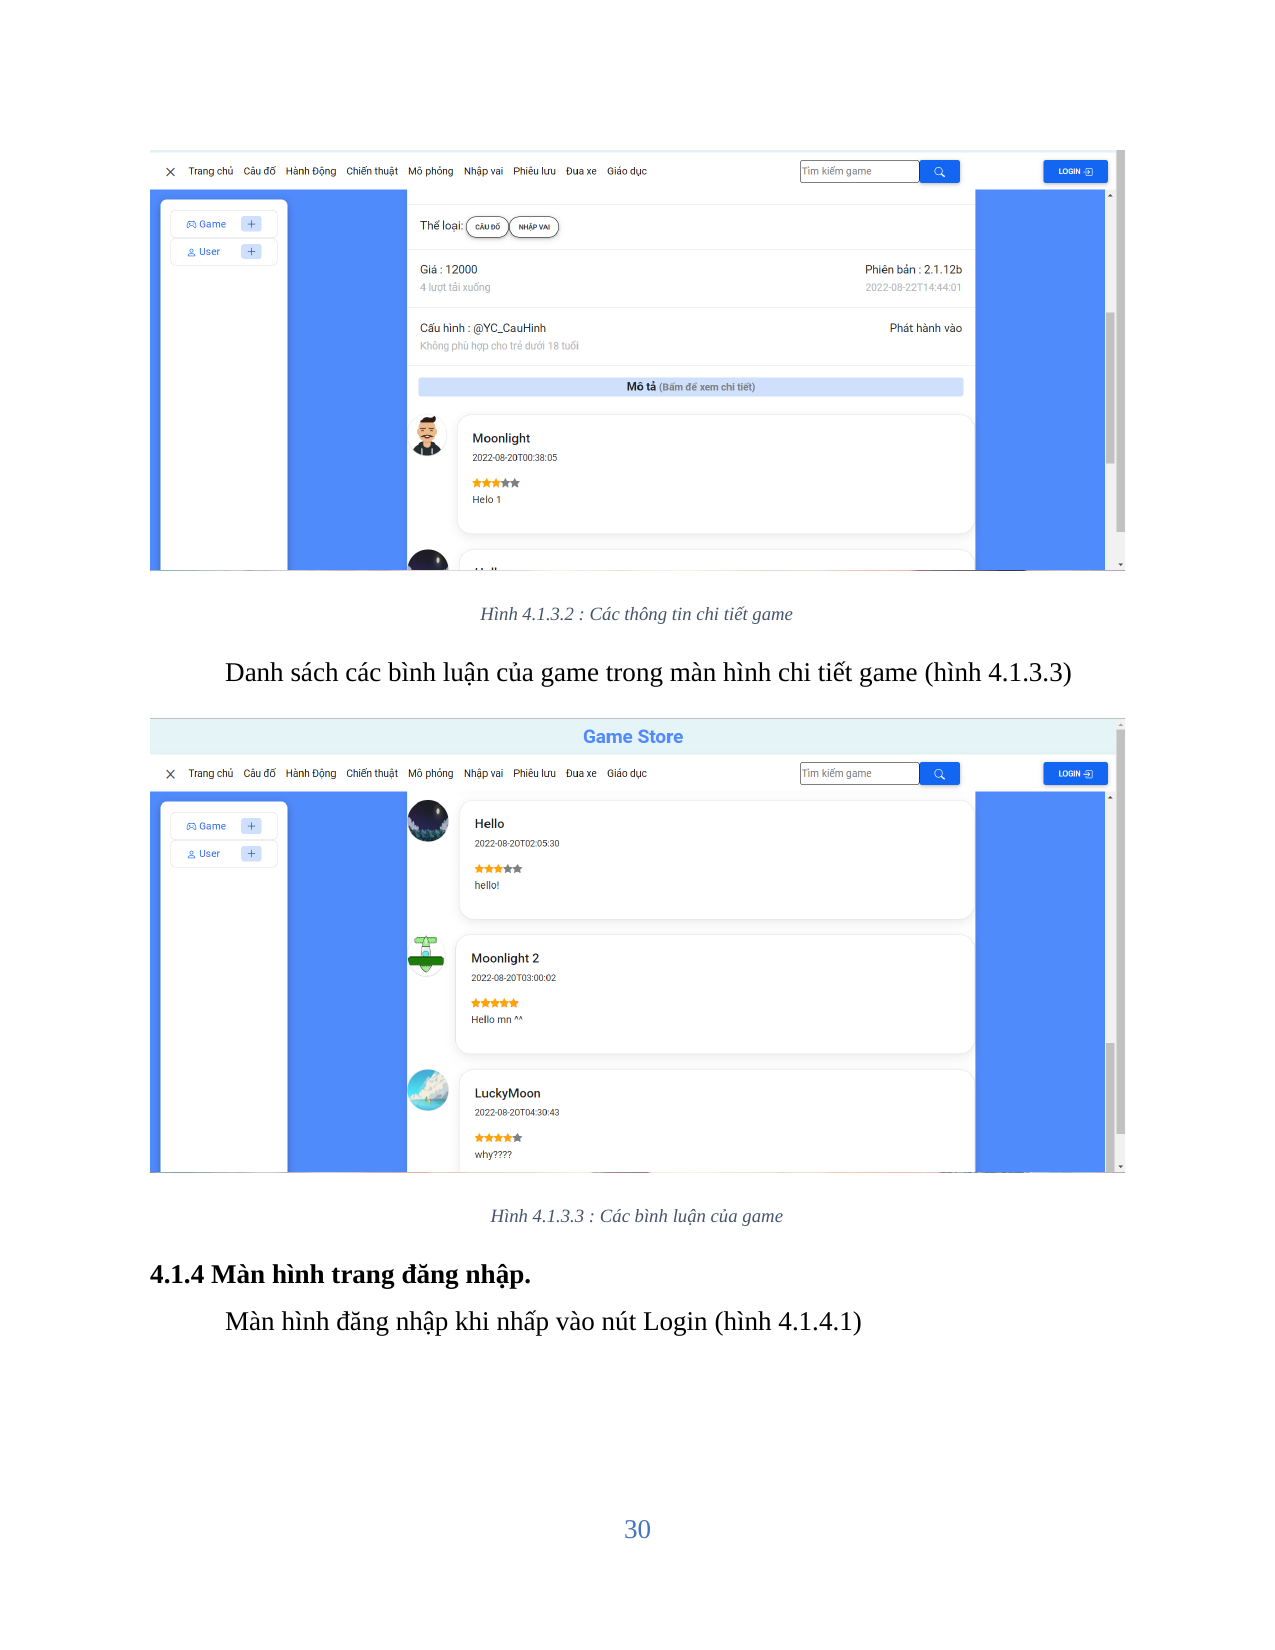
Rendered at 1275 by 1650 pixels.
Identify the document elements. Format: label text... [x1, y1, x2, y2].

subtitle 4.1.4 Màn hình trang đăng nhập. [150, 1258, 1125, 1289]
text Hình 4.1.3.3 : Các bình luận của game [150, 1205, 1125, 1227]
picture [150, 718, 1125, 1173]
text Hình 4.1.3.2 : Các thông tin chi tiết game [150, 602, 1125, 624]
text Màn hình đăng nhập khi nhấp vào nút Login (hình 4.1.4.1) [150, 1305, 1125, 1336]
picture [150, 150, 1125, 571]
text Danh sách các bình luận của game trong màn hình chi tiết game (hình 4.1.3.3) [150, 656, 1125, 687]
